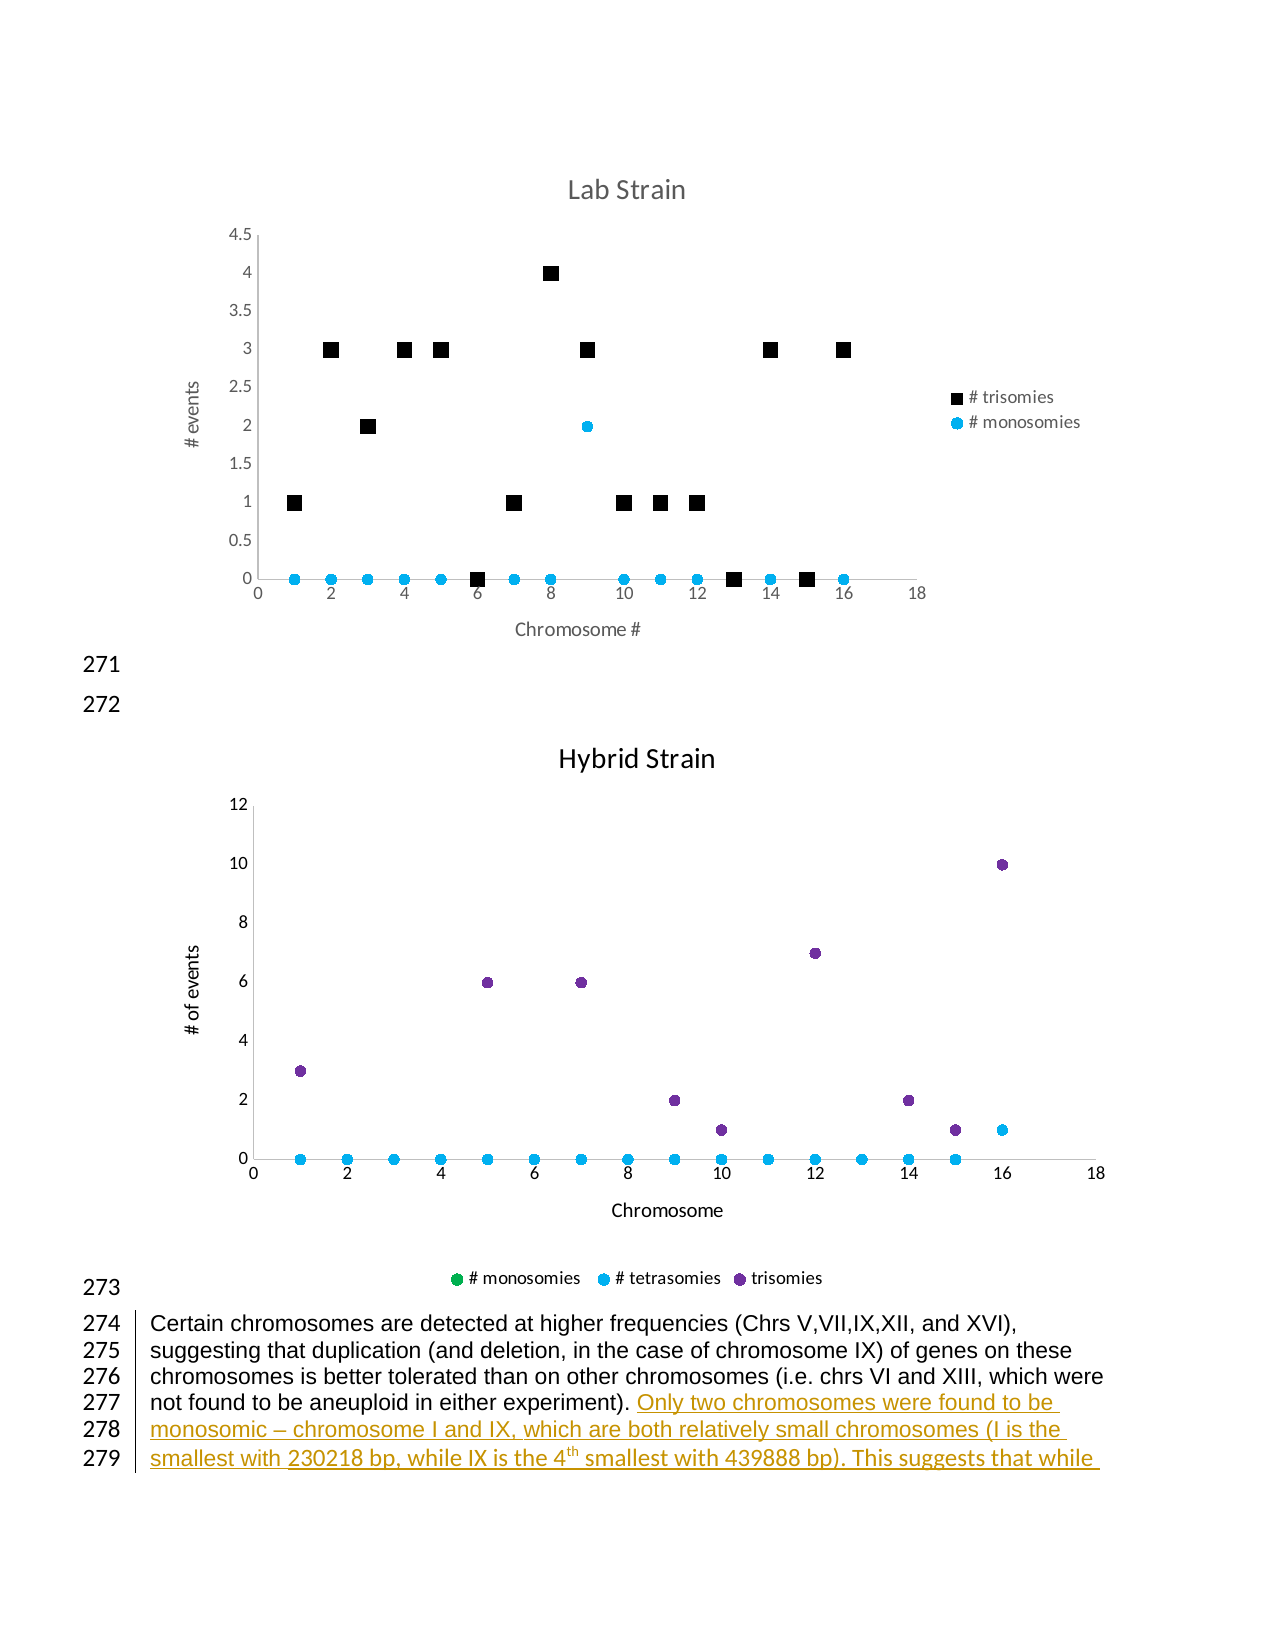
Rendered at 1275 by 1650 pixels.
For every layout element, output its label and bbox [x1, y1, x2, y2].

text [150, 1310, 1125, 1473]
